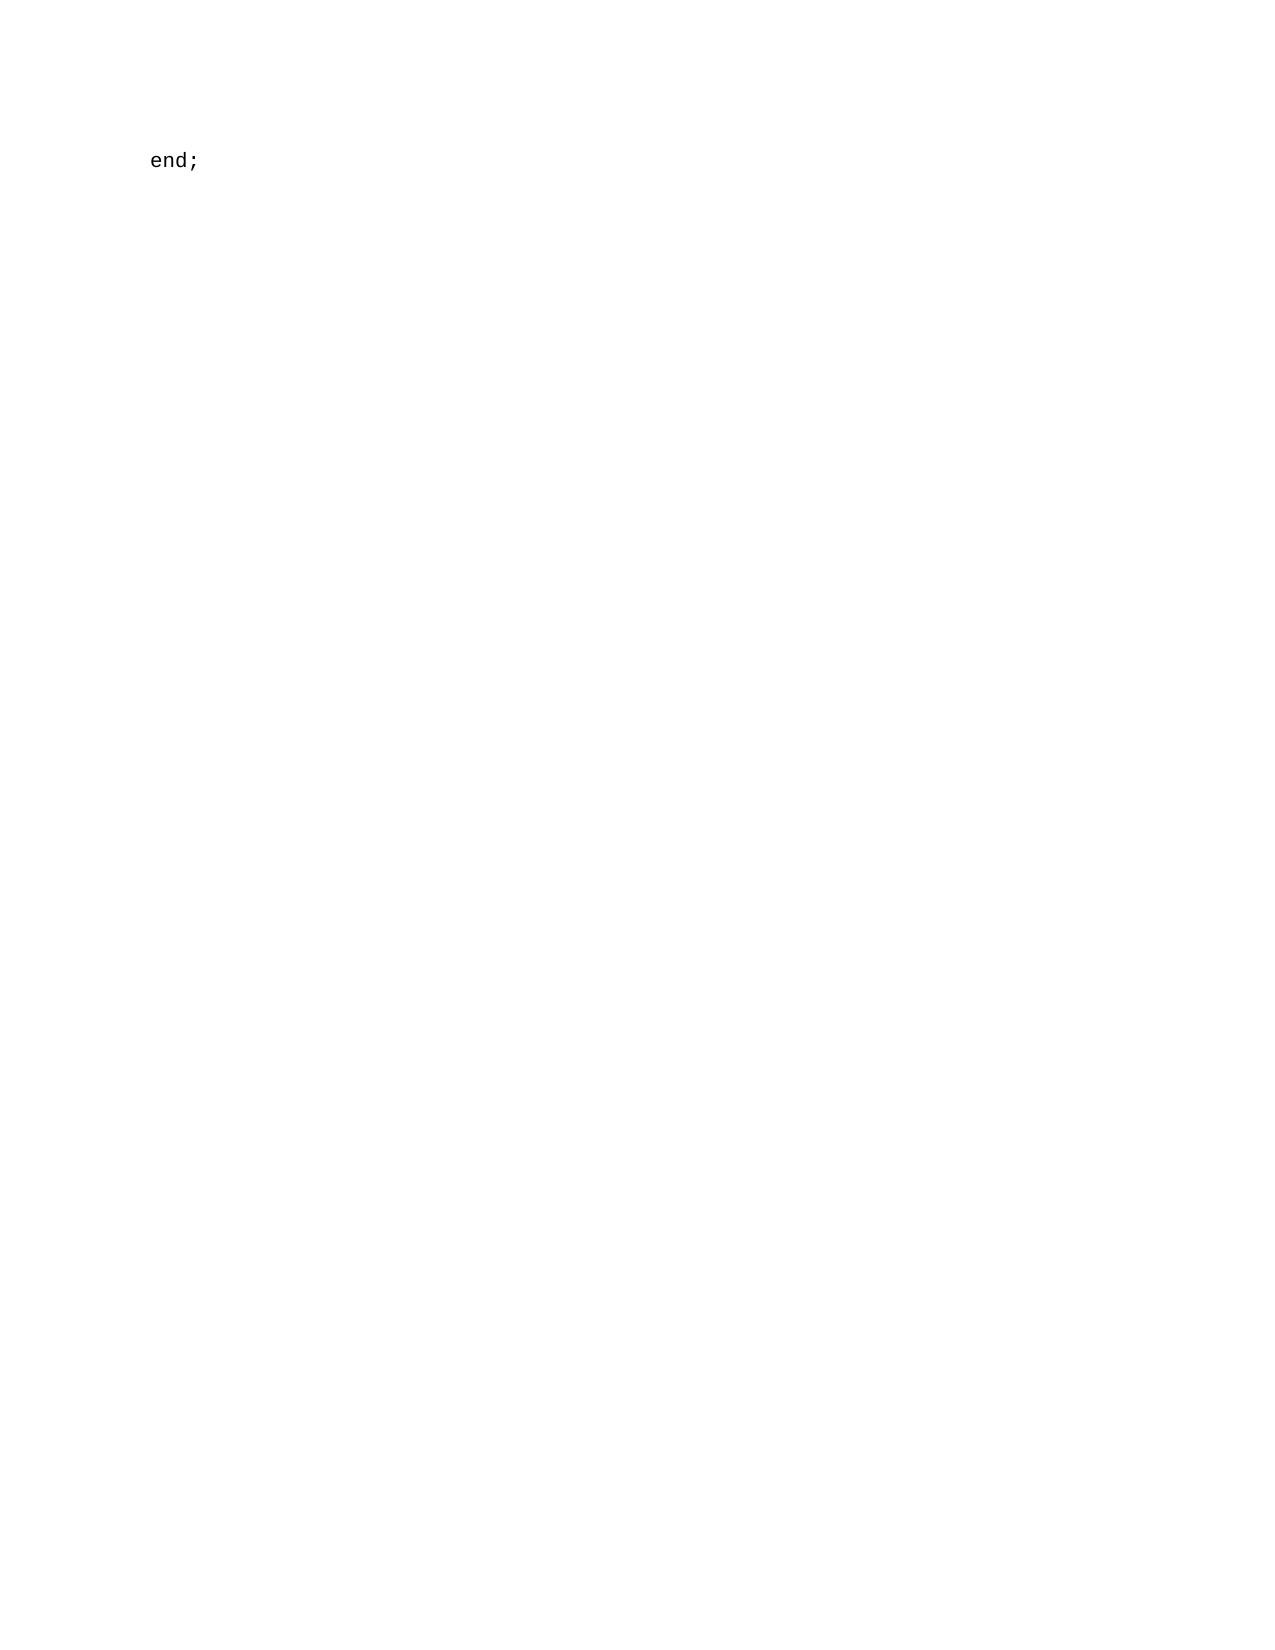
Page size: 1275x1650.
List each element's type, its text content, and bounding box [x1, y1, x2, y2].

text end; [150, 150, 1125, 174]
